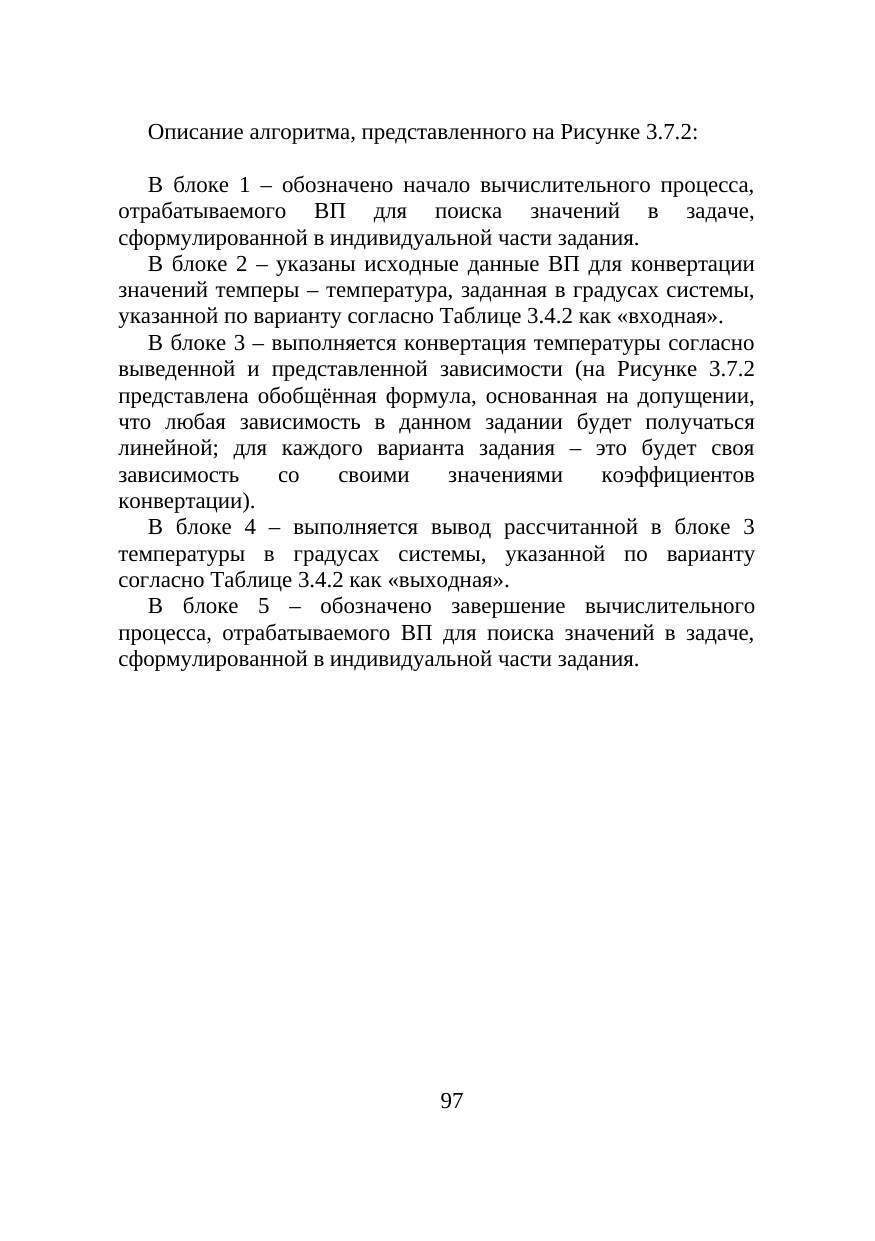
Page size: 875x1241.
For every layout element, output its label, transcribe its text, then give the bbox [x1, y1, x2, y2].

text В блоке 5 – обозначено завершение вычислительного процесса, отрабатываемого ВП для поиска значений в задаче, сформулированной в индивидуальной части задания. [118, 592, 756, 672]
text В блоке 2 – указаны исходные данные ВП для конвертации значений темперы – температура, заданная в градусах системы, указанной по варианту согласно Таблице 3.4.2 как «входная». [118, 250, 756, 329]
text В блоке 3 – выполняется конвертация температуры согласно выведенной и представленной зависимости (на Рисунке 3.7.2 представлена обобщённая формула, основанная на допущении, что любая зависимость в данном задании будет получаться линейной; для каждого варианта задания – это будет своя зависимость со своими значениями коэффициентов конвертации). [118, 329, 756, 513]
text Описание алгоритма, представленного на Рисунке 3.7.2: [118, 118, 756, 144]
text В блоке 4 – выполняется вывод рассчитанной в блоке 3 температуры в градусах системы, указанной по варианту согласно Таблице 3.4.2 как «выходная». [118, 513, 756, 592]
text В блоке 1 – обозначено начало вычислительного процесса, отрабатываемого ВП для поиска значений в задаче, сформулированной в индивидуальной части задания. [118, 171, 756, 250]
